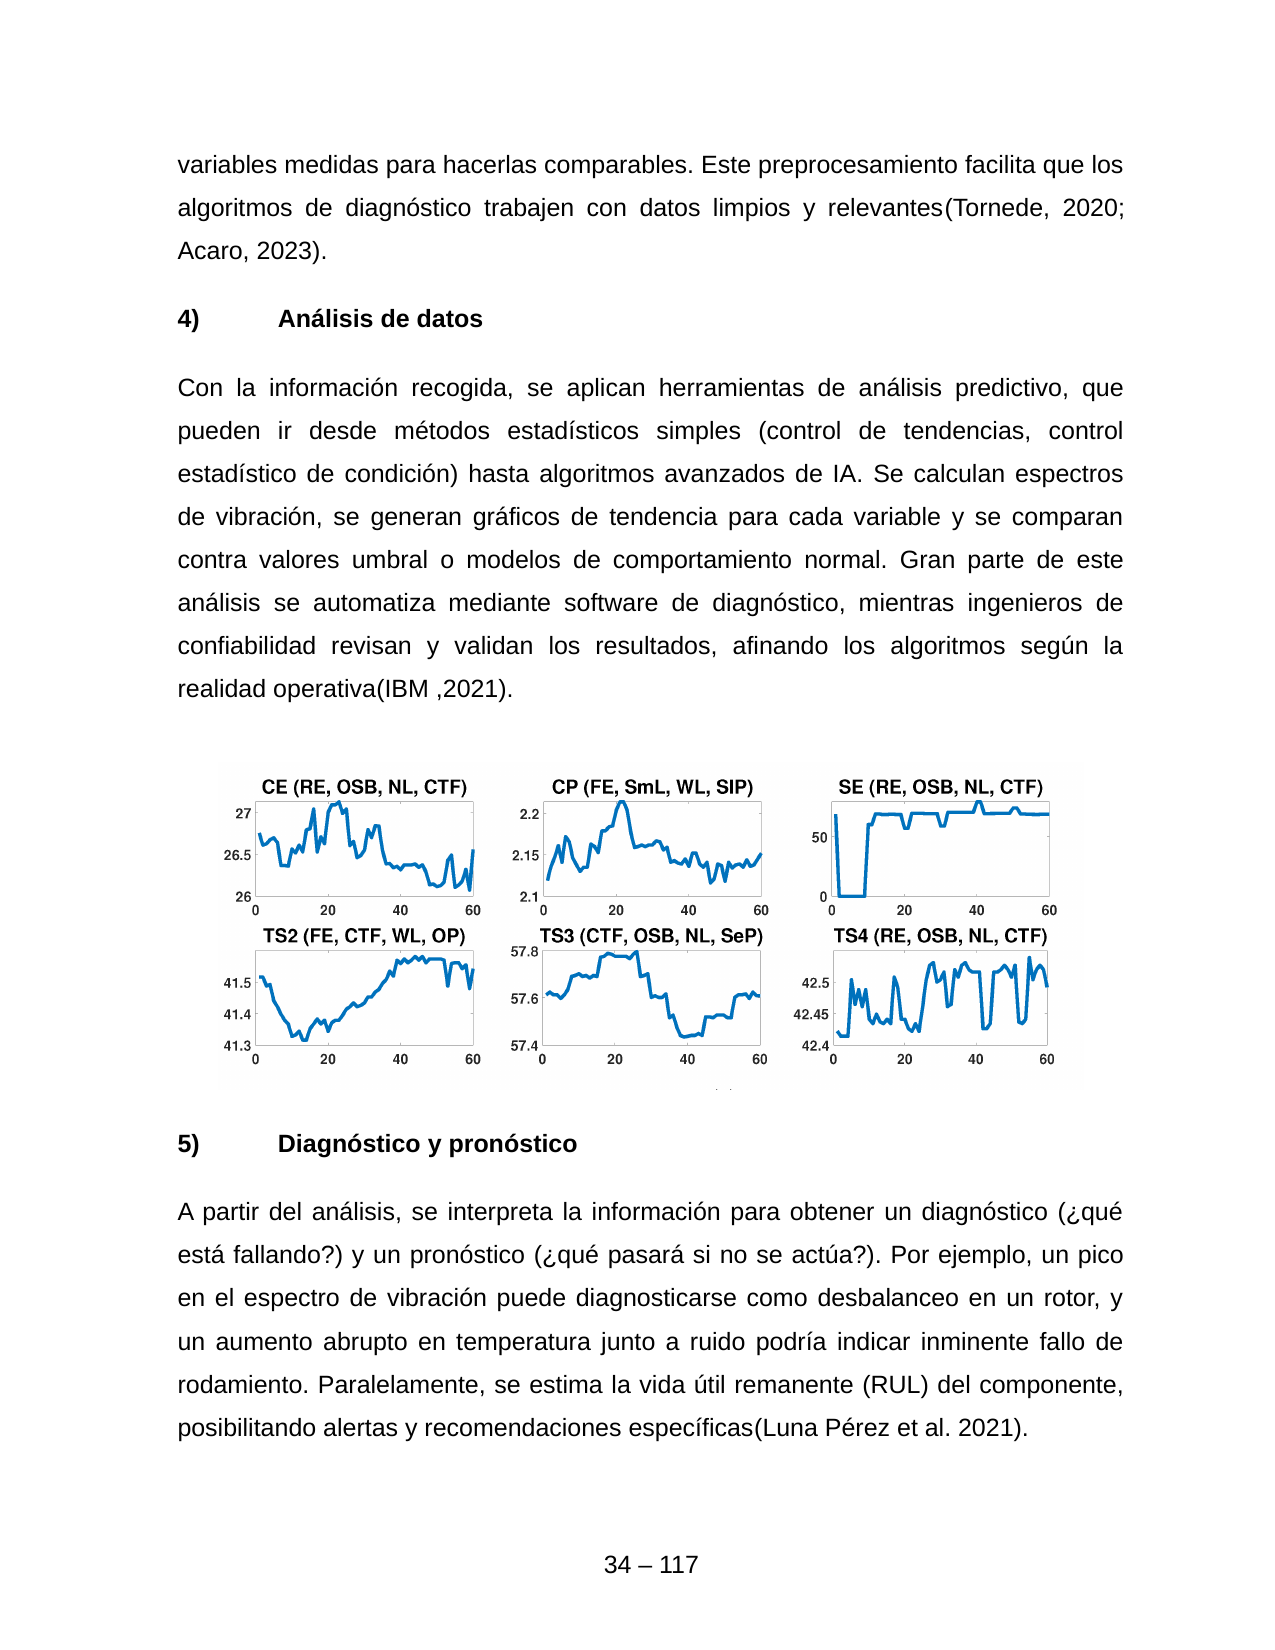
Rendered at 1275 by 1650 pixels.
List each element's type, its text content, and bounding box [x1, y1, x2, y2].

text A partir del análisis, se interpreta la información para obtener un diagnóstico (¿qué está fallando?) y un pronóstico (¿qué pasará si no se actúa?). Por ejemplo, un pico en el espectro de vibración puede diagnosticarse como desbalanceo en un rotor, y un aumento abrupto en temperatura junto a ruido podría indicar inminente fallo de rodamiento. Paralelamente, se estima la vida útil remanente (RUL) del componente, posibilitando alertas y recomendaciones específicas [177, 1197, 1125, 1441]
subtitle Diagnóstico y pronóstico [177, 1129, 1125, 1158]
text Con la información recogida, se aplican herramientas de análisis predictivo, que pueden ir desde métodos estadísticos simples (control de tendencias, control estadístico de condición) hasta algoritmos avanzados de IA. Se calculan espectros de vibración, se generan gráficos de tendencia para cada variable y se comparan contra valores umbral o modelos de comportamiento normal. Gran parte de este análisis se automatiza mediante software de diagnóstico, mientras ingenieros de confiabilidad revisan y validan los resultados, afinando los algoritmos según la realidad operativa [177, 372, 1125, 703]
picture [217, 762, 1085, 1090]
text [177, 150, 1125, 265]
subtitle Análisis de datos [177, 304, 1125, 333]
